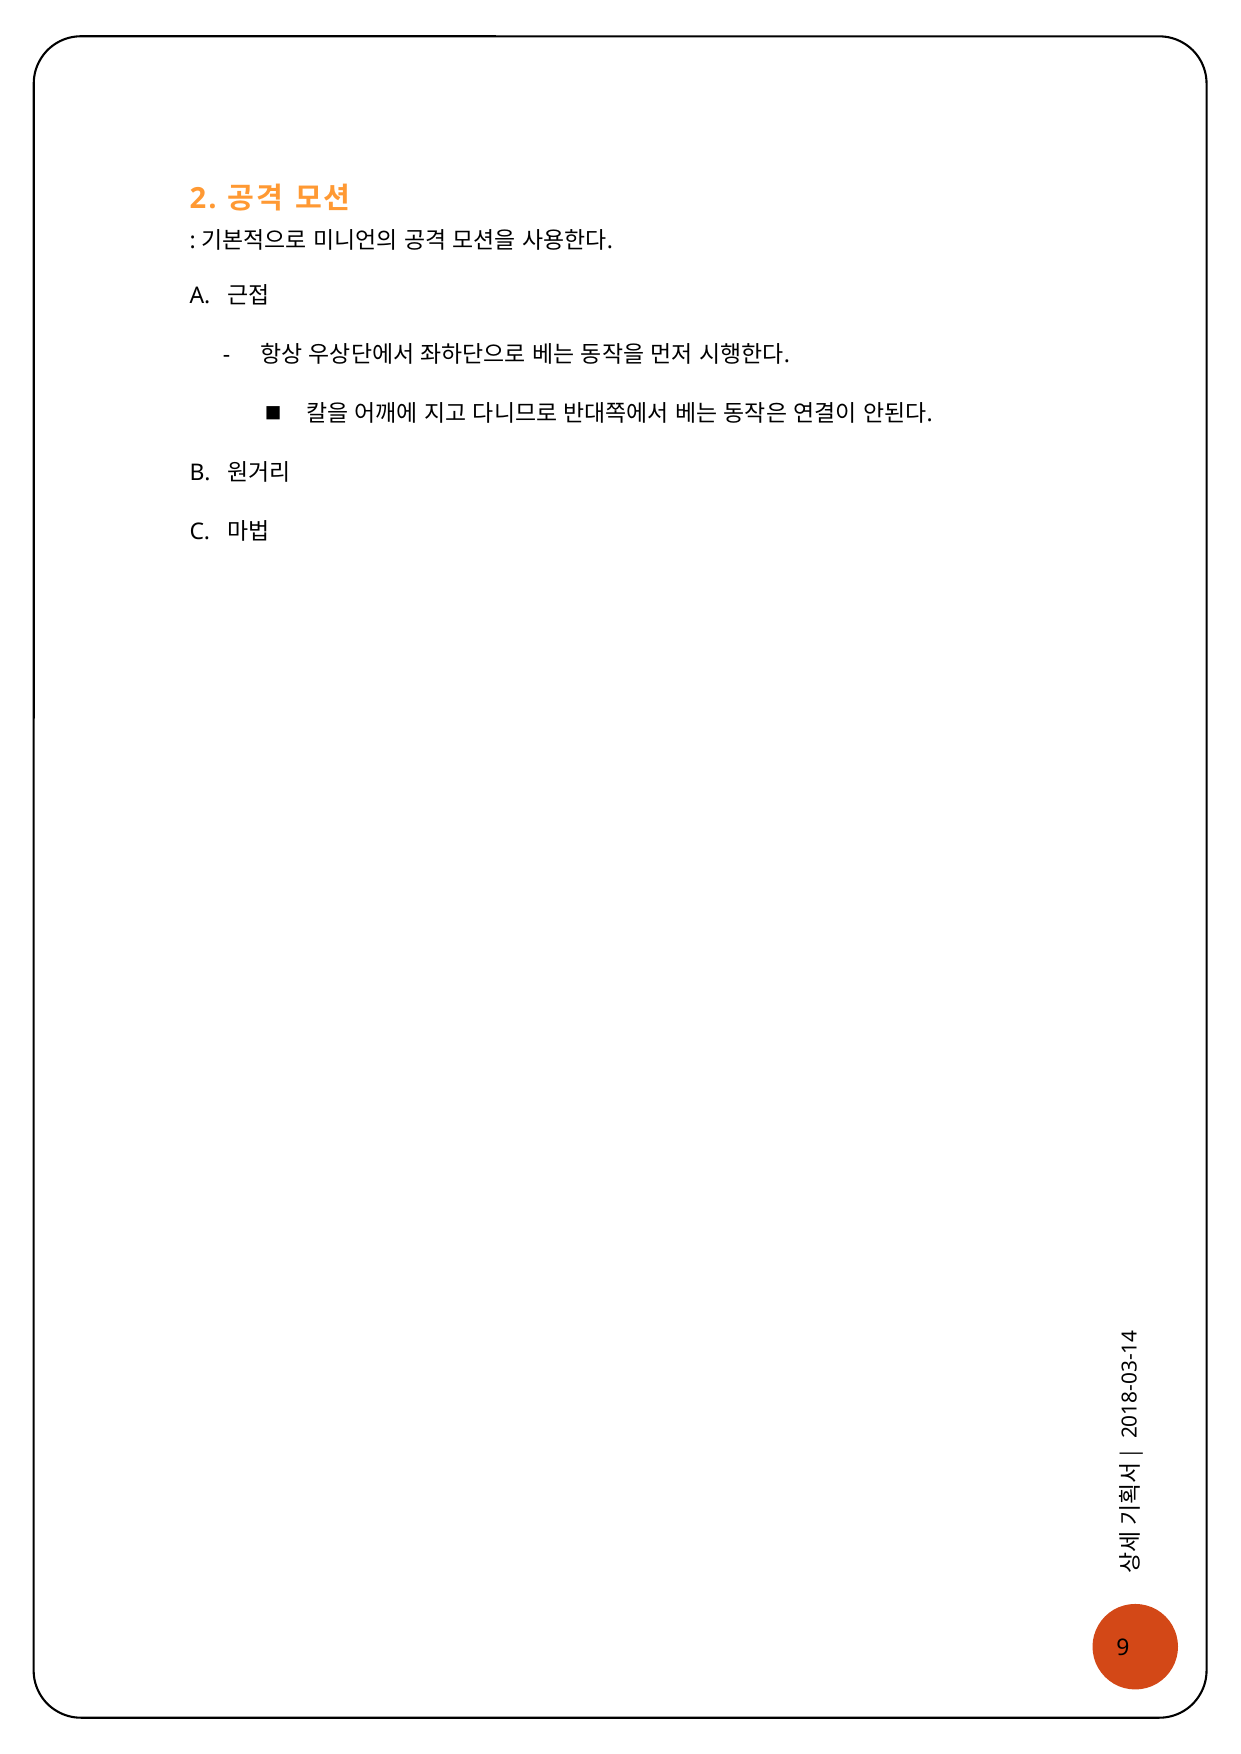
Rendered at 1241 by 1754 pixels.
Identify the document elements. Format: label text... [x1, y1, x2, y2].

list 항상 우상단에서 좌하단으로 베는 동작을 먼저 시행한다. [223, 336, 1092, 369]
list 마법 [189, 513, 1092, 547]
subtitle 공격 모션 [189, 175, 1092, 217]
list 근접 [189, 277, 1092, 310]
text : 기본적으로 미니언의 공격 모션을 사용한다. [189, 222, 1092, 255]
list 칼을 어깨에 지고 다니므로 반대쪽에서 베는 동작은 연결이 안된다. [264, 395, 1092, 428]
list 원거리 [189, 454, 1092, 487]
